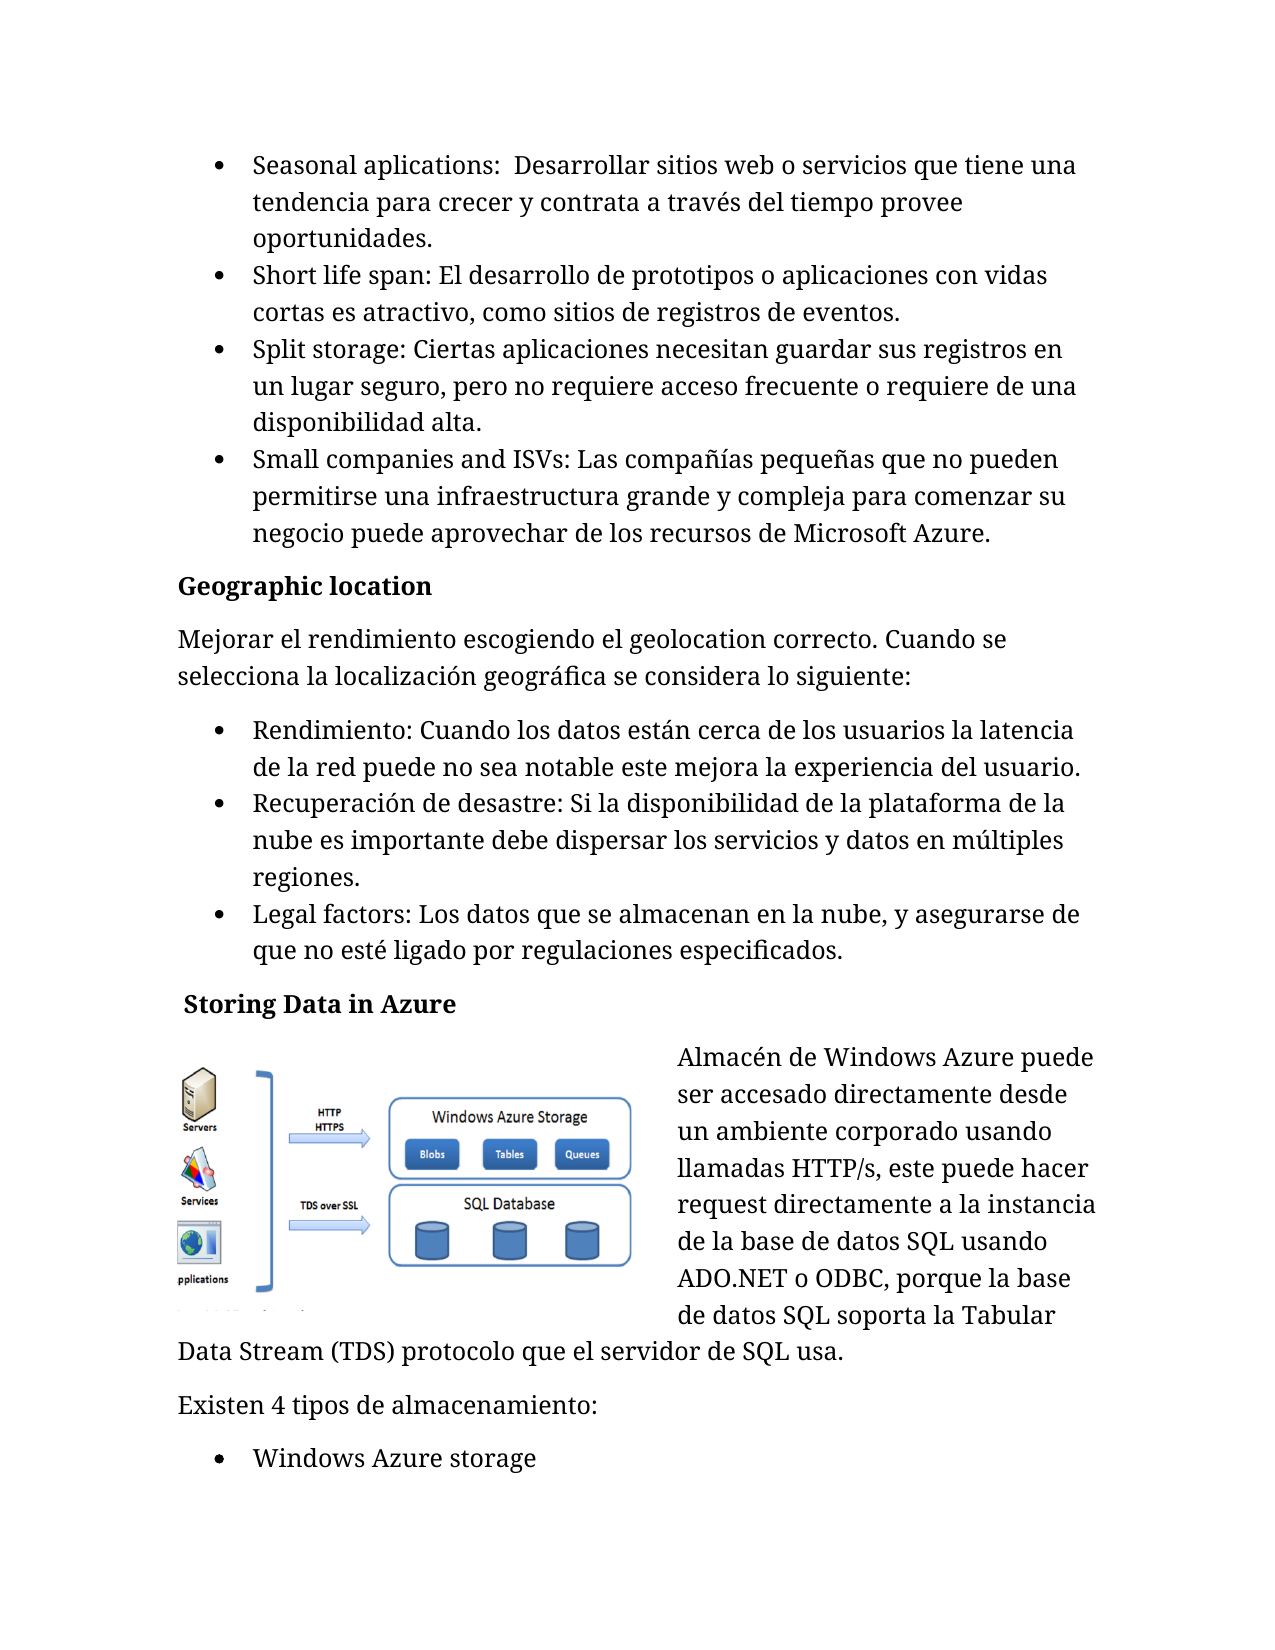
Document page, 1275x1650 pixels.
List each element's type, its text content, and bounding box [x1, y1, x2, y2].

text Geographic location [177, 569, 1098, 603]
list Legal factors: Los datos que se almacenan en la nube, y asegurarse de que no esté ligado por regulaciones especificados. [215, 896, 1098, 967]
list Recuperación de desastre: Si la disponibilidad de la plataforma de la nube es importante debe dispersar los servicios y datos en múltiples regiones. [215, 786, 1098, 893]
text Storing Data in Azure [177, 986, 1098, 1021]
list Short life span: El desarrollo de prototipos o aplicaciones con vidas cortas es atractivo, como sitios de registros de eventos. [215, 258, 1098, 329]
list Rendimiento: Cuando los datos están cerca de los usuarios la latencia de la red puede no sea notable este mejora la experiencia del usuario. [215, 712, 1098, 783]
list Split storage: Ciertas aplicaciones necesitan guardar sus registros en un lugar seguro, pero no requiere acceso frecuente o requiere de una disponibilidad alta. [215, 331, 1098, 439]
list Seasonal aplications: Desarrollar sitios web o servicios que tiene una tendencia para crecer y contrata a través del tiempo provee oportunidades. [215, 148, 1098, 255]
picture [177, 1050, 659, 1311]
list Small companies and ISVs: Las compañías pequeñas que no pueden permitirse una infraestructura grande y compleja para comenzar su negocio puede aprovechar de los recursos de Microsoft Azure. [215, 442, 1098, 549]
text Existen 4 tipos de almacenamiento: [177, 1387, 1098, 1422]
text Mejorar el rendimiento escogiendo el geolocation correcto. Cuando se selecciona la localización geográfica se considera lo siguiente: [177, 622, 1098, 693]
list Windows Azure storage [215, 1441, 1098, 1475]
